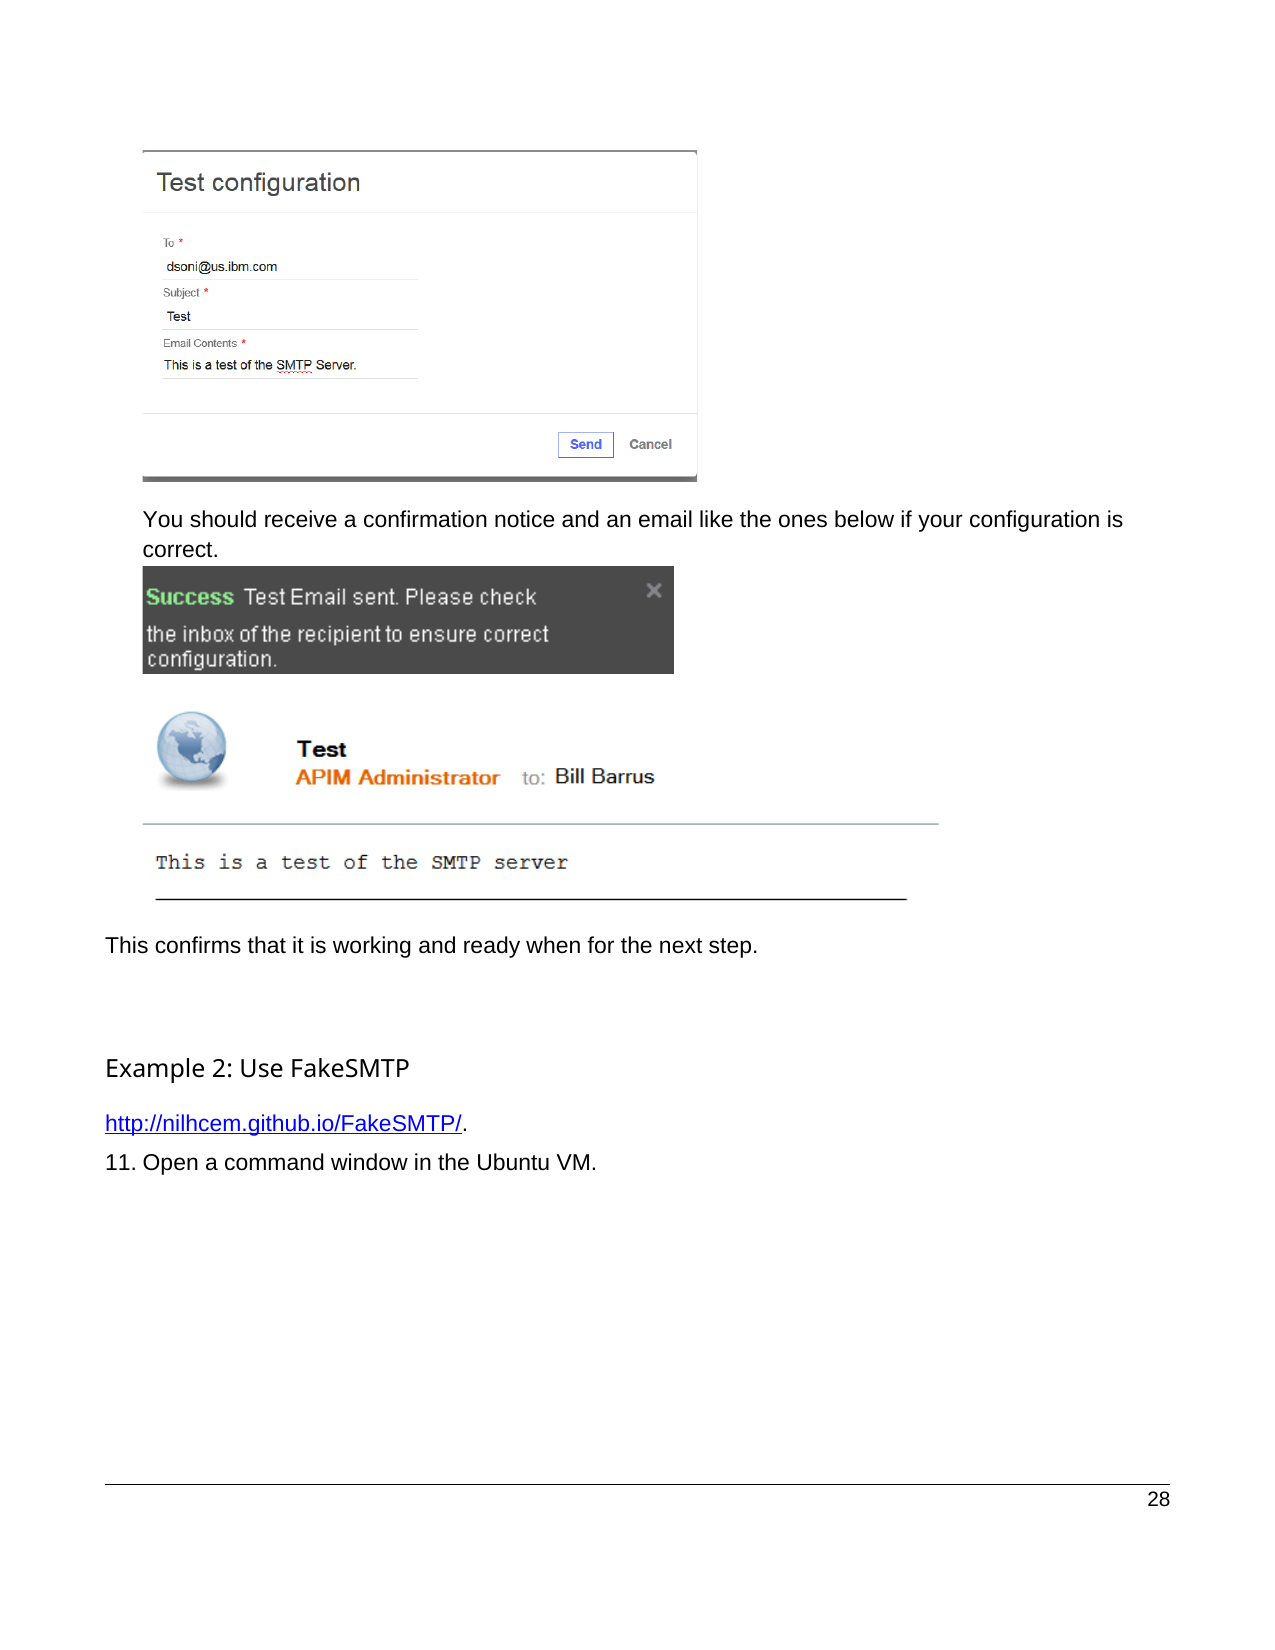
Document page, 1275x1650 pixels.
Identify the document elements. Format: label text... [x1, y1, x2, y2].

text You should receive a confirmation notice and an email like the ones below if your configuration is correct. [142, 506, 1170, 562]
picture [142, 566, 674, 674]
picture [142, 708, 939, 904]
picture [142, 150, 698, 482]
text This confirms that it is working and ready when for the next step. [105, 932, 1170, 958]
text http://nilhcem.github.io/FakeSMTP/. [105, 1110, 1170, 1136]
subtitle Example 2: Use FakeSMTP [105, 1051, 1170, 1085]
list Open a command window in the Ubuntu VM. [105, 1149, 1170, 1175]
